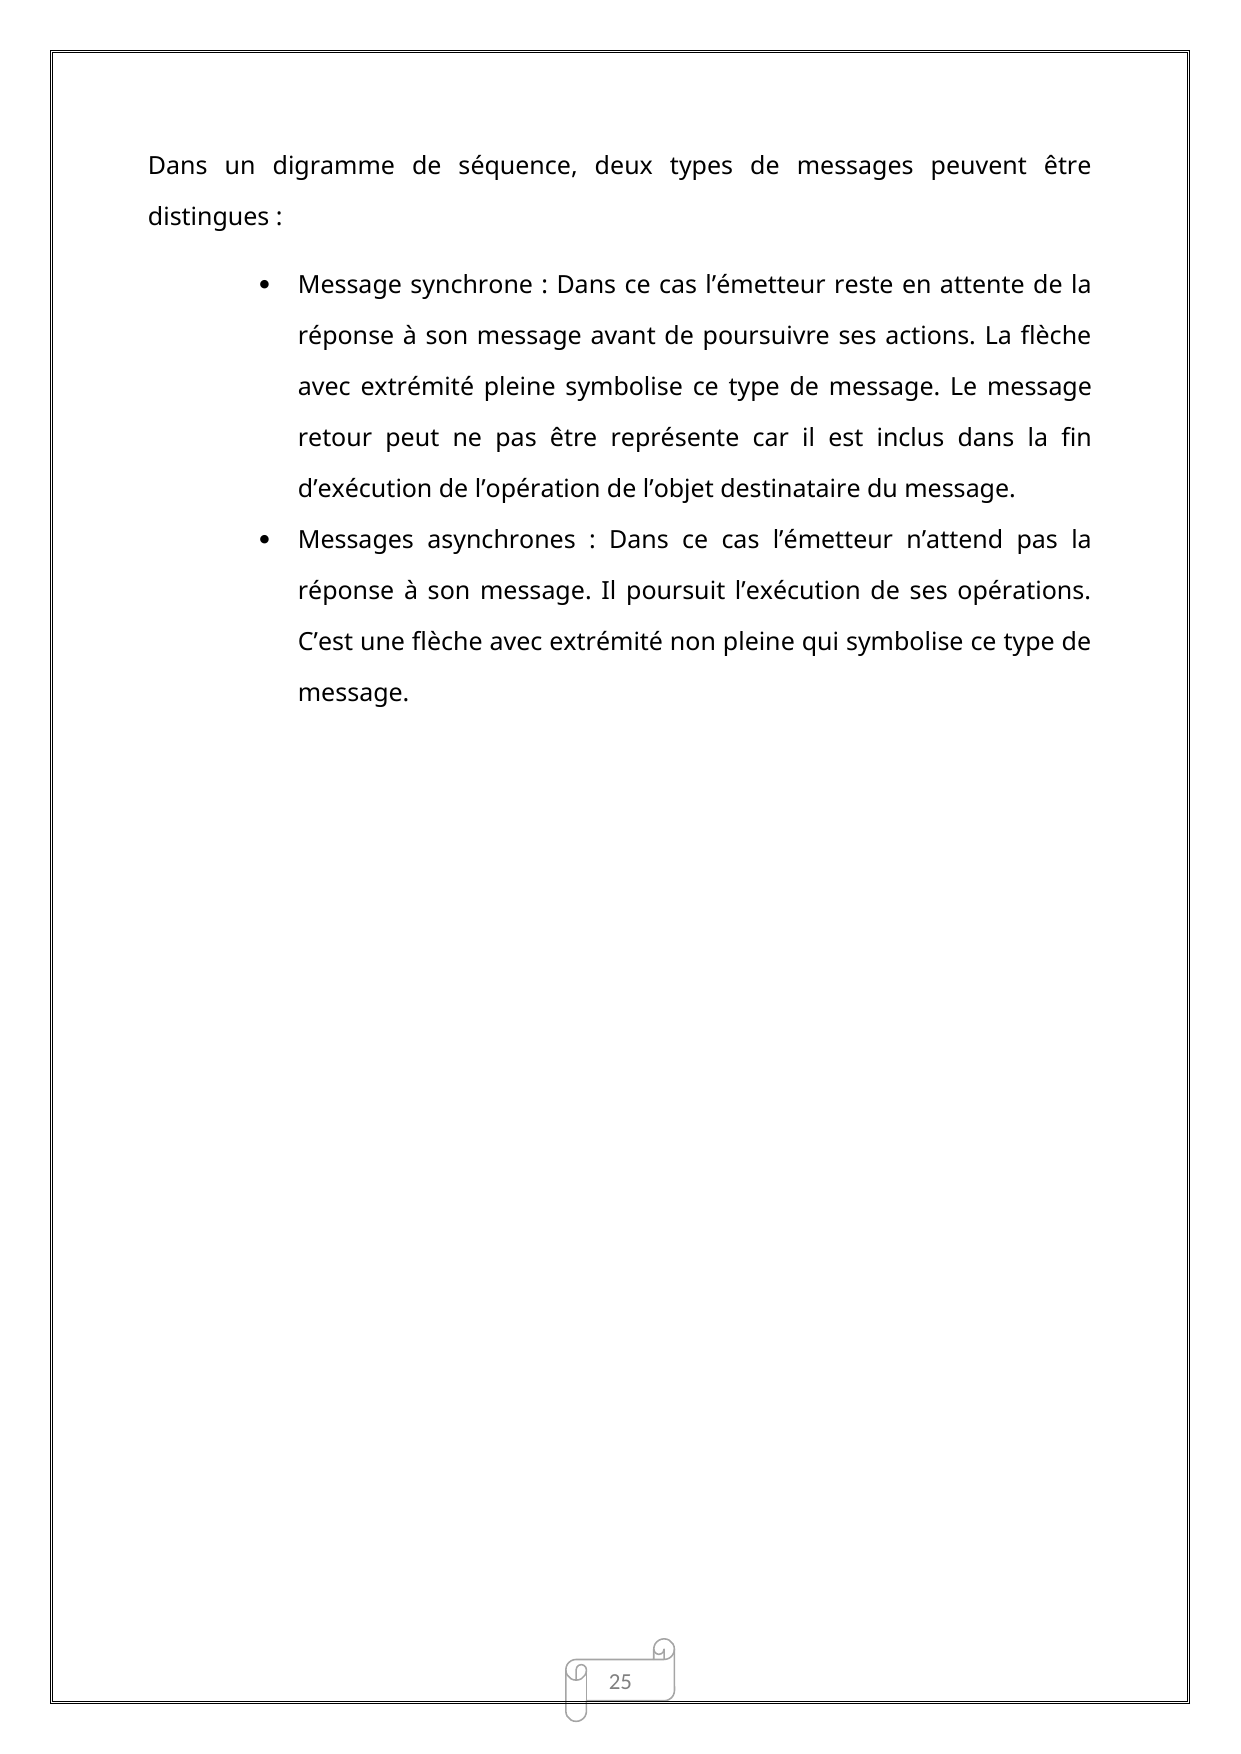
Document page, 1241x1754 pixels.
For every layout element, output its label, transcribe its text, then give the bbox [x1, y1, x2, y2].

list Messages asynchrones : Dans ce cas l’émetteur n’attend pas la réponse à son message. Il poursuit l’exécution de ses opérations. C’est une flèche avec extrémité non pleine qui symbolise ce type de message. [260, 522, 1093, 709]
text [148, 148, 1093, 233]
list Message synchrone : Dans ce cas l’émetteur reste en attente de la réponse à son message avant de poursuivre ses actions. La flèche avec extrémité pleine symbolise ce type de message. Le message retour peut ne pas être représente car il est inclus dans la fin d’exécution de l’opération de l’objet destinataire du message. [260, 266, 1093, 504]
